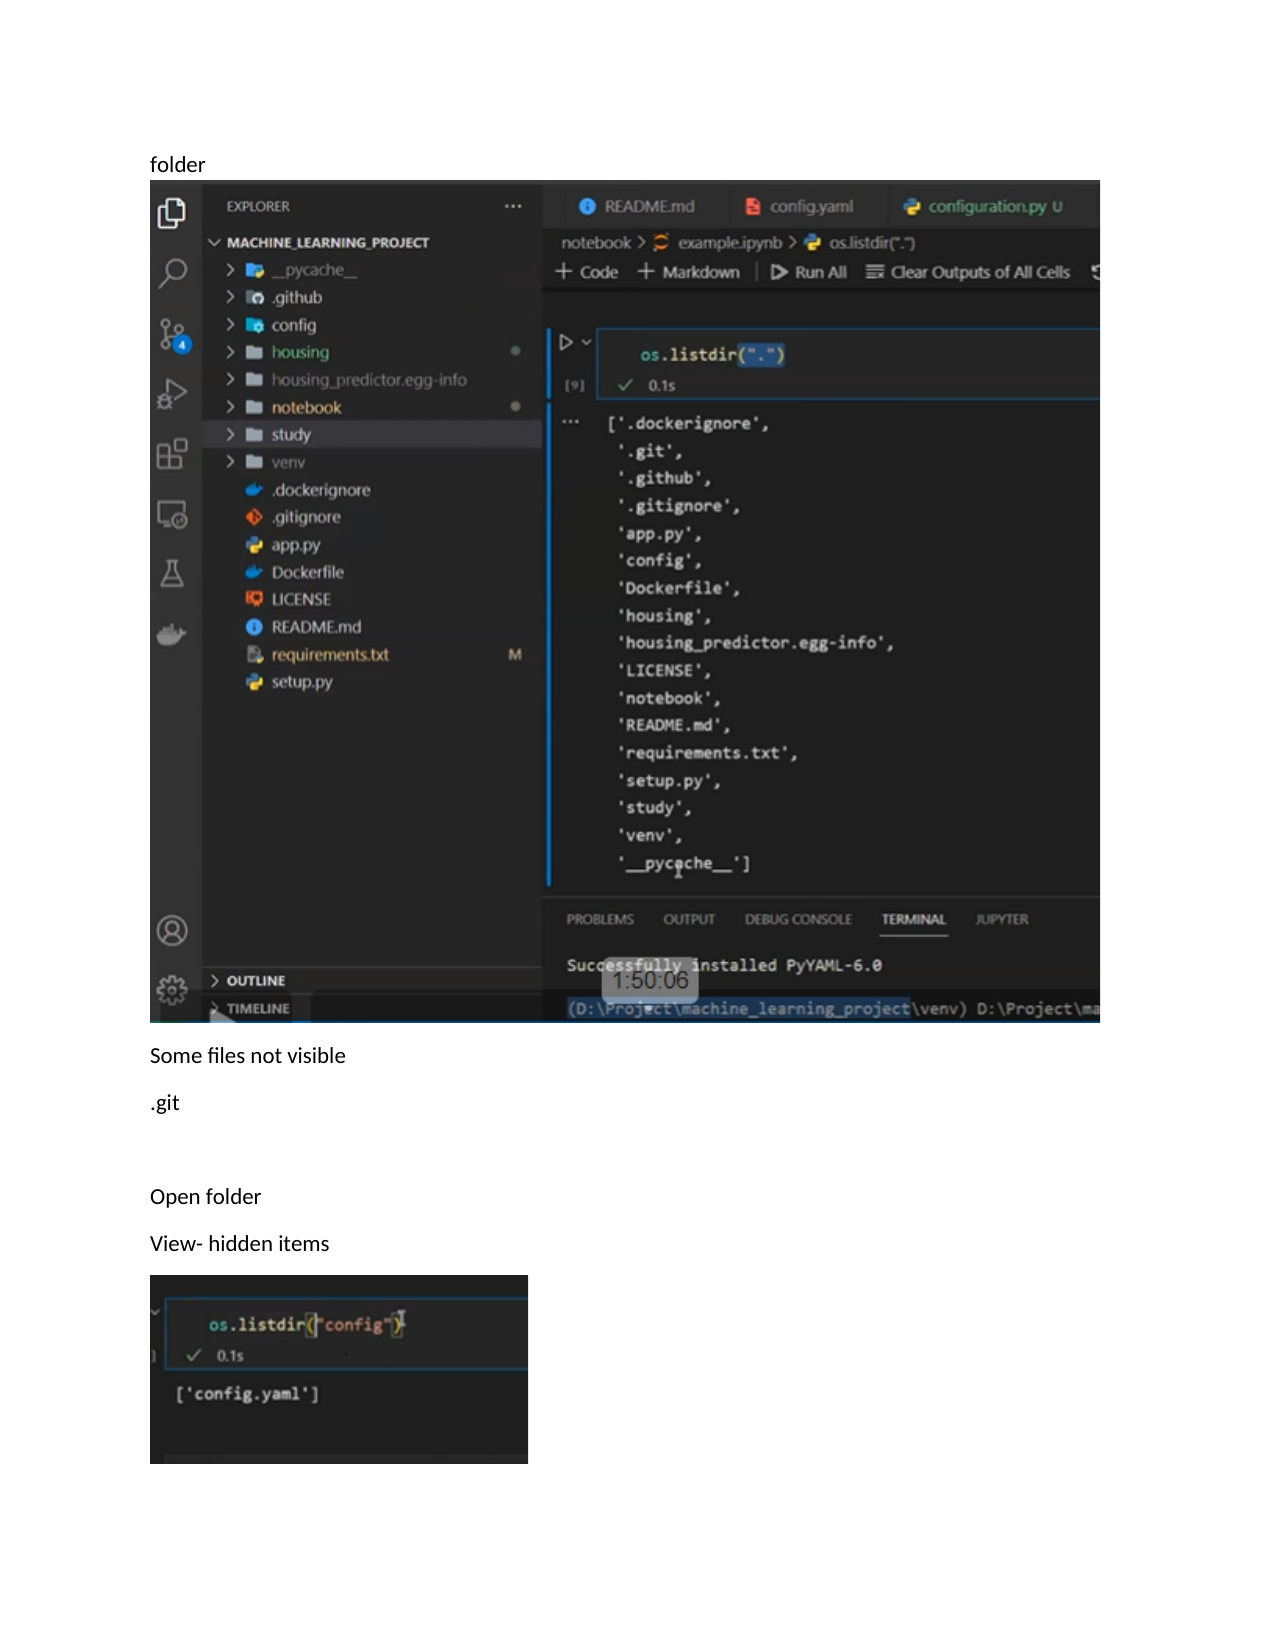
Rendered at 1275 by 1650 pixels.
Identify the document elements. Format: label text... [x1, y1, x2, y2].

text Some files not visible [150, 1041, 1125, 1069]
text .git [150, 1088, 1125, 1116]
text View- hidden items [150, 1229, 1125, 1257]
picture [150, 180, 1100, 1023]
text Open folder [150, 1182, 1125, 1210]
picture [150, 1275, 529, 1464]
